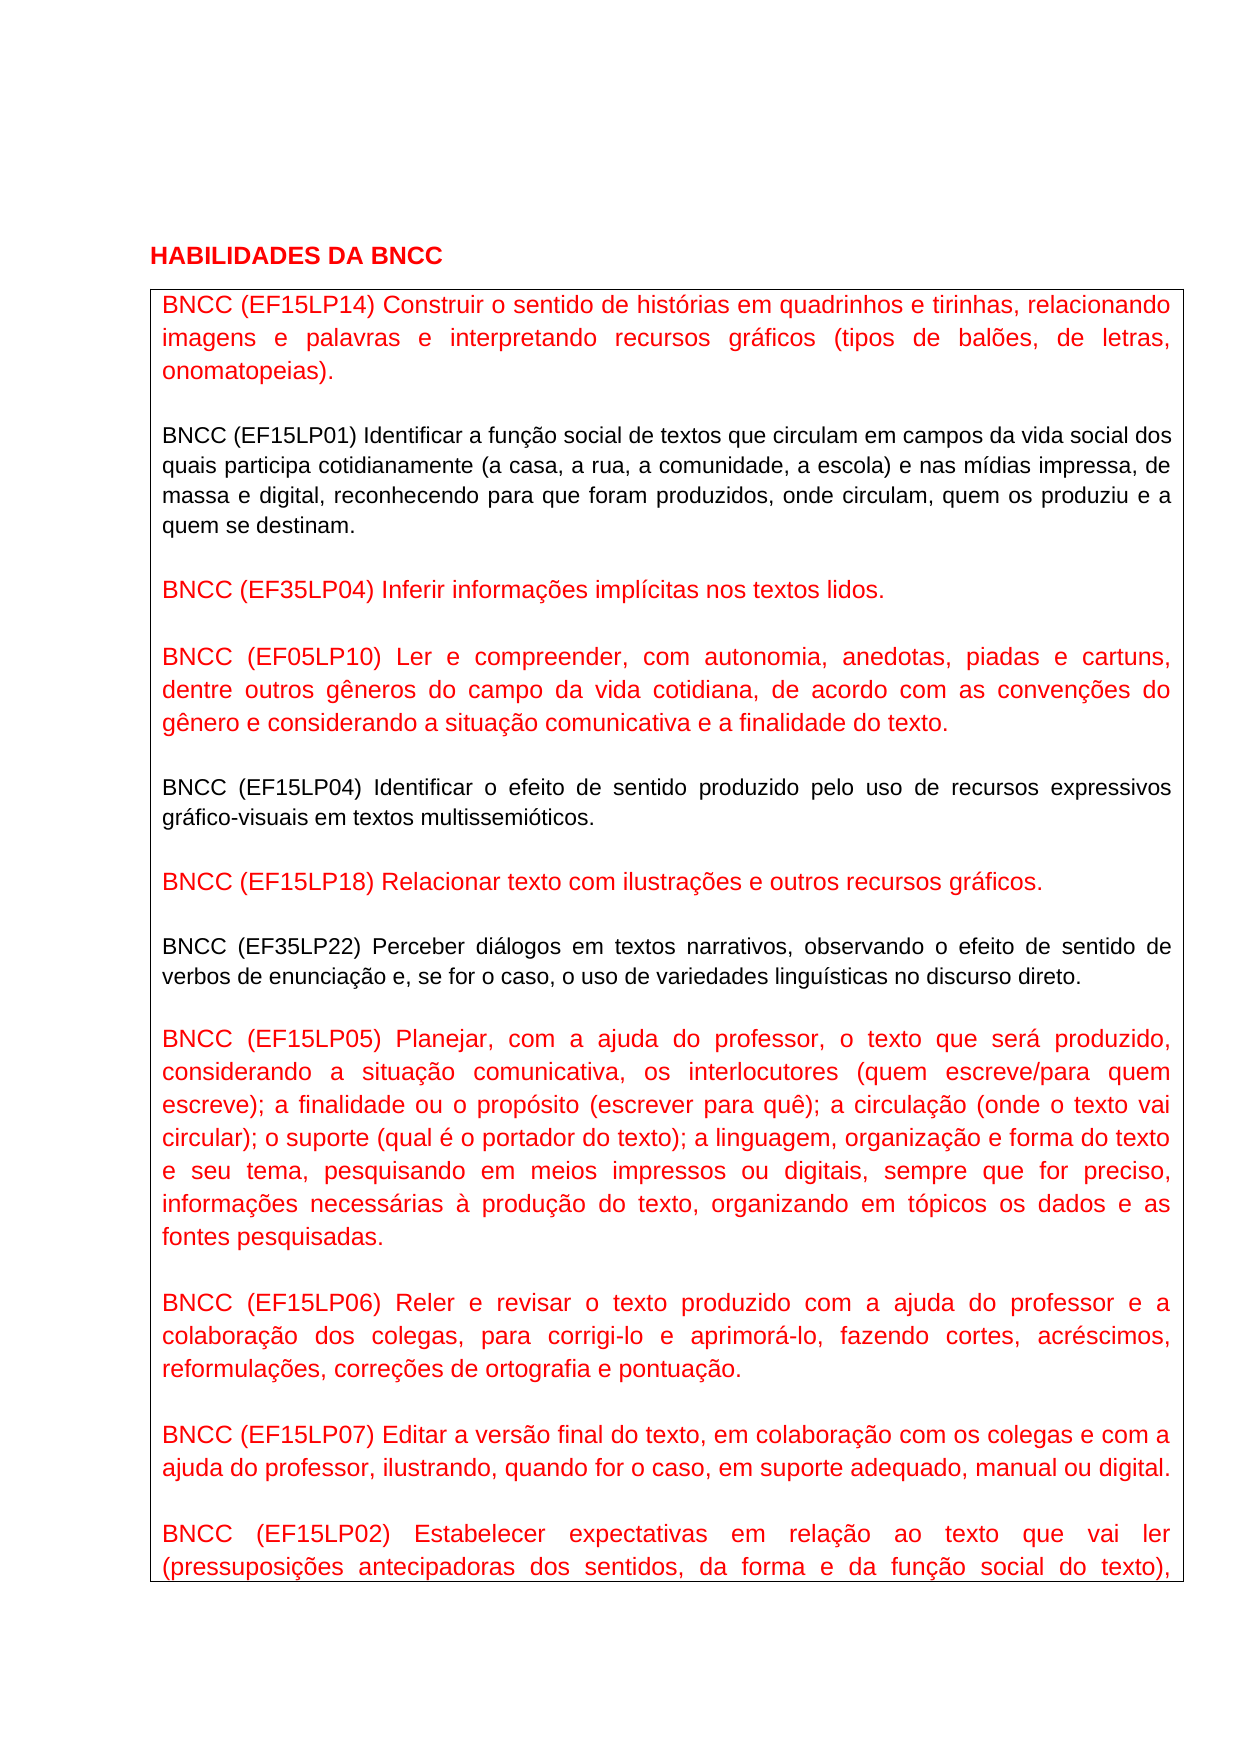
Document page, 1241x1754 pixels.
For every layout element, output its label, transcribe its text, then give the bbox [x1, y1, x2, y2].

text HABILIDADES DA BNCC [150, 241, 1090, 269]
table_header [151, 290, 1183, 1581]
